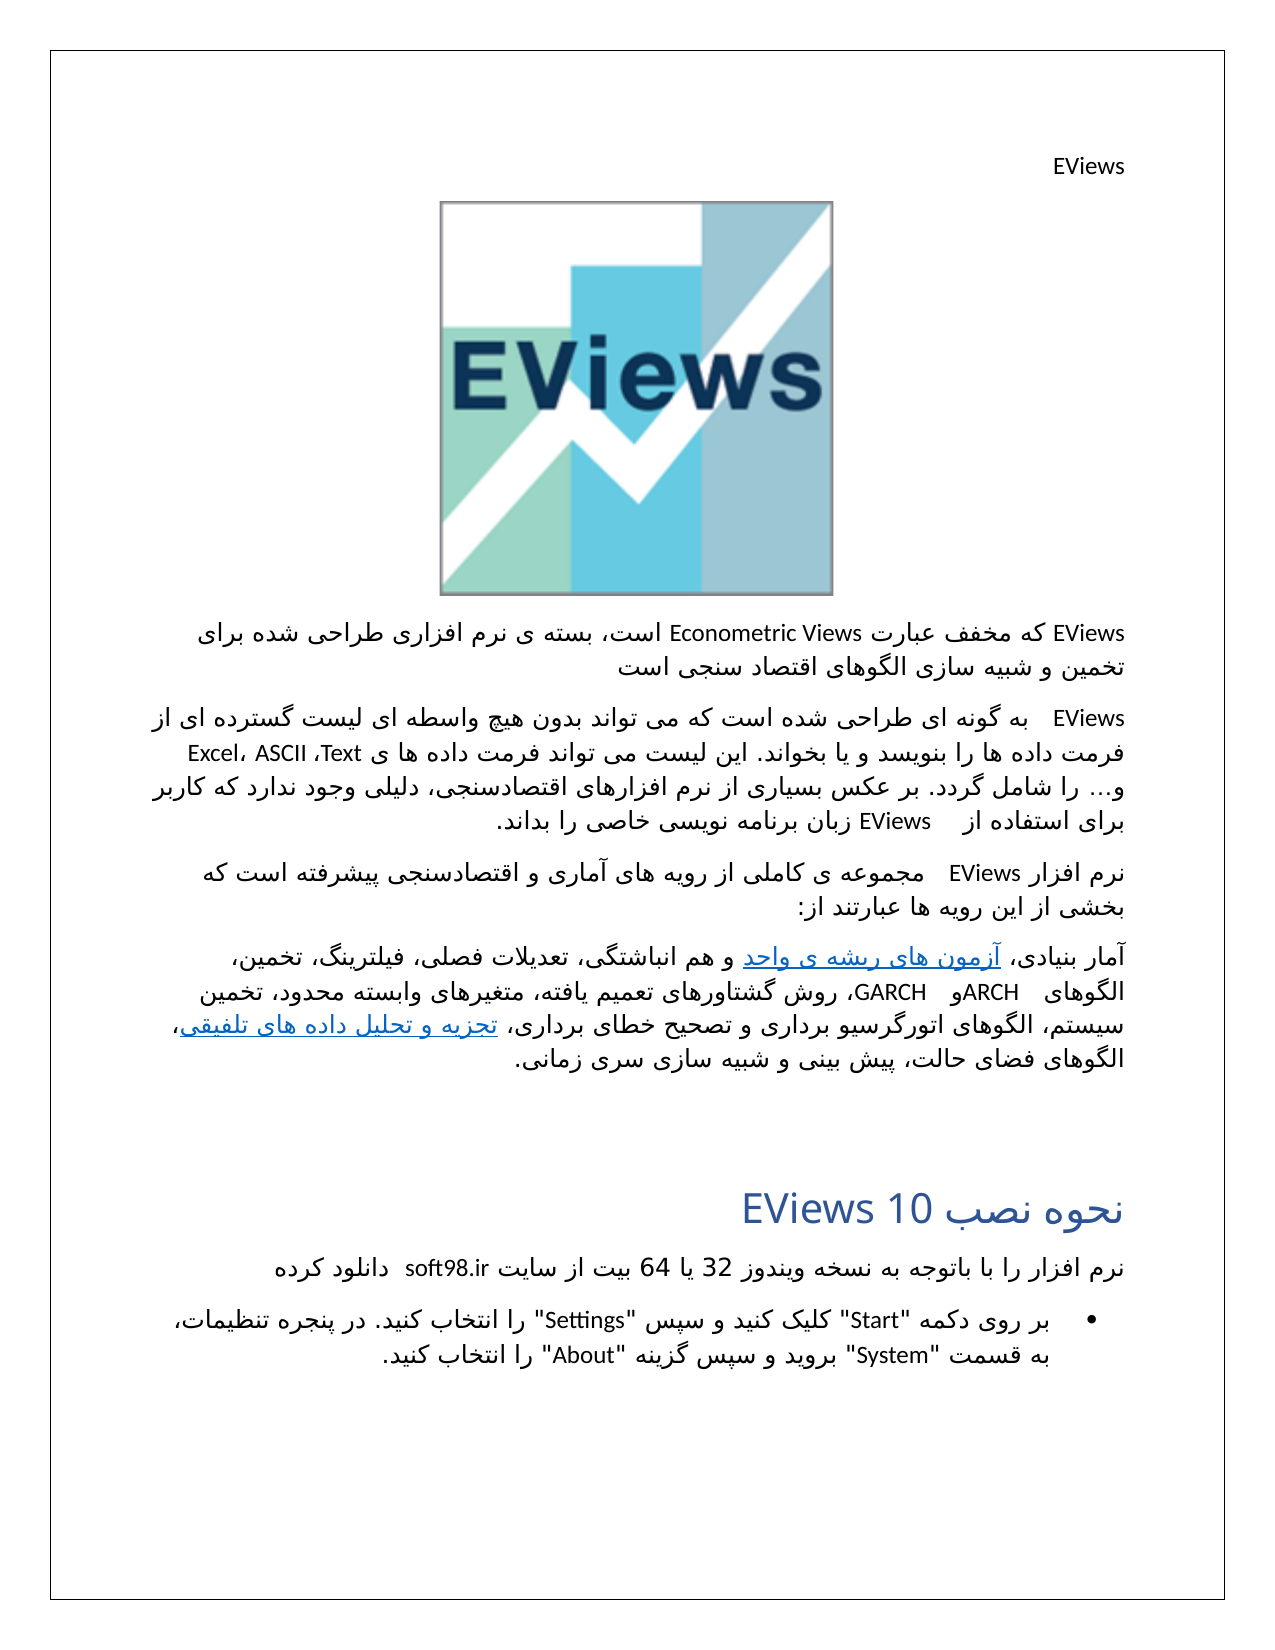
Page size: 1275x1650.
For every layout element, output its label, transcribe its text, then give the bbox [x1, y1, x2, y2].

list بر روی دکمه "Start" کلیک کنید و سپس "Settings" را انتخاب کنید. در پنجره تنظیمات، به قسمت "System" بروید و سپس گزینه "About" را انتخاب کنید. [150, 1304, 1087, 1369]
text نرم افزار EViews مجموعه ی کاملی از رویه های آماری و اقتصادسنجی پیشرفته است که بخشی از این رویه ها عبارتند از: [150, 857, 1125, 921]
text EViews [150, 150, 1125, 181]
text آمار بنیادی، آزمون های ریشه ی واحد و هم انباشتگی، تعدیلات فصلی، فیلترینگ، تخمین، الگوهای ARCHو GARCH، روش گشتاورهای تعمیم یافته، متغیرهای وابسته محدود، تخمین سیستم، الگوهای اتورگرسیو برداری و تصحیح خطای برداری، تجزیه و تحلیل داده های تلفیقی، الگوهای فضای حالت، پیش بینی و شبیه سازی سری زمانی. [150, 942, 1125, 1073]
subtitle نحوه نصب EViews 10 [150, 1179, 1125, 1235]
text EViews به گونه ای طراحی شده است که می تواند بدون هیچ واسطه ای لیست گسترده ای از فرمت داده ها را بنویسد و یا بخواند. این لیست می تواند فرمت داده ها ی Excel، ASCII ،Text و… را شامل گردد. بر عکس بسیاری از نرم افزارهای اقتصادسنجی، دلیلی وجود ندارد که کاربر برای استفاده از EViews زبان برنامه نویسی خاصی را بداند. [150, 702, 1125, 836]
text نرم افزار را با باتوجه به نسخه ویندوز 32 یا 64 بیت از سایت soft98.ir دانلود کرده [150, 1252, 1125, 1283]
text EViews که مخفف عبارت Econometric Views است، بسته ی نرم افزاری طراحی شده برای تخمین و شبیه سازی الگوهای اقتصاد سنجی است [150, 617, 1125, 681]
picture [150, 201, 1125, 596]
